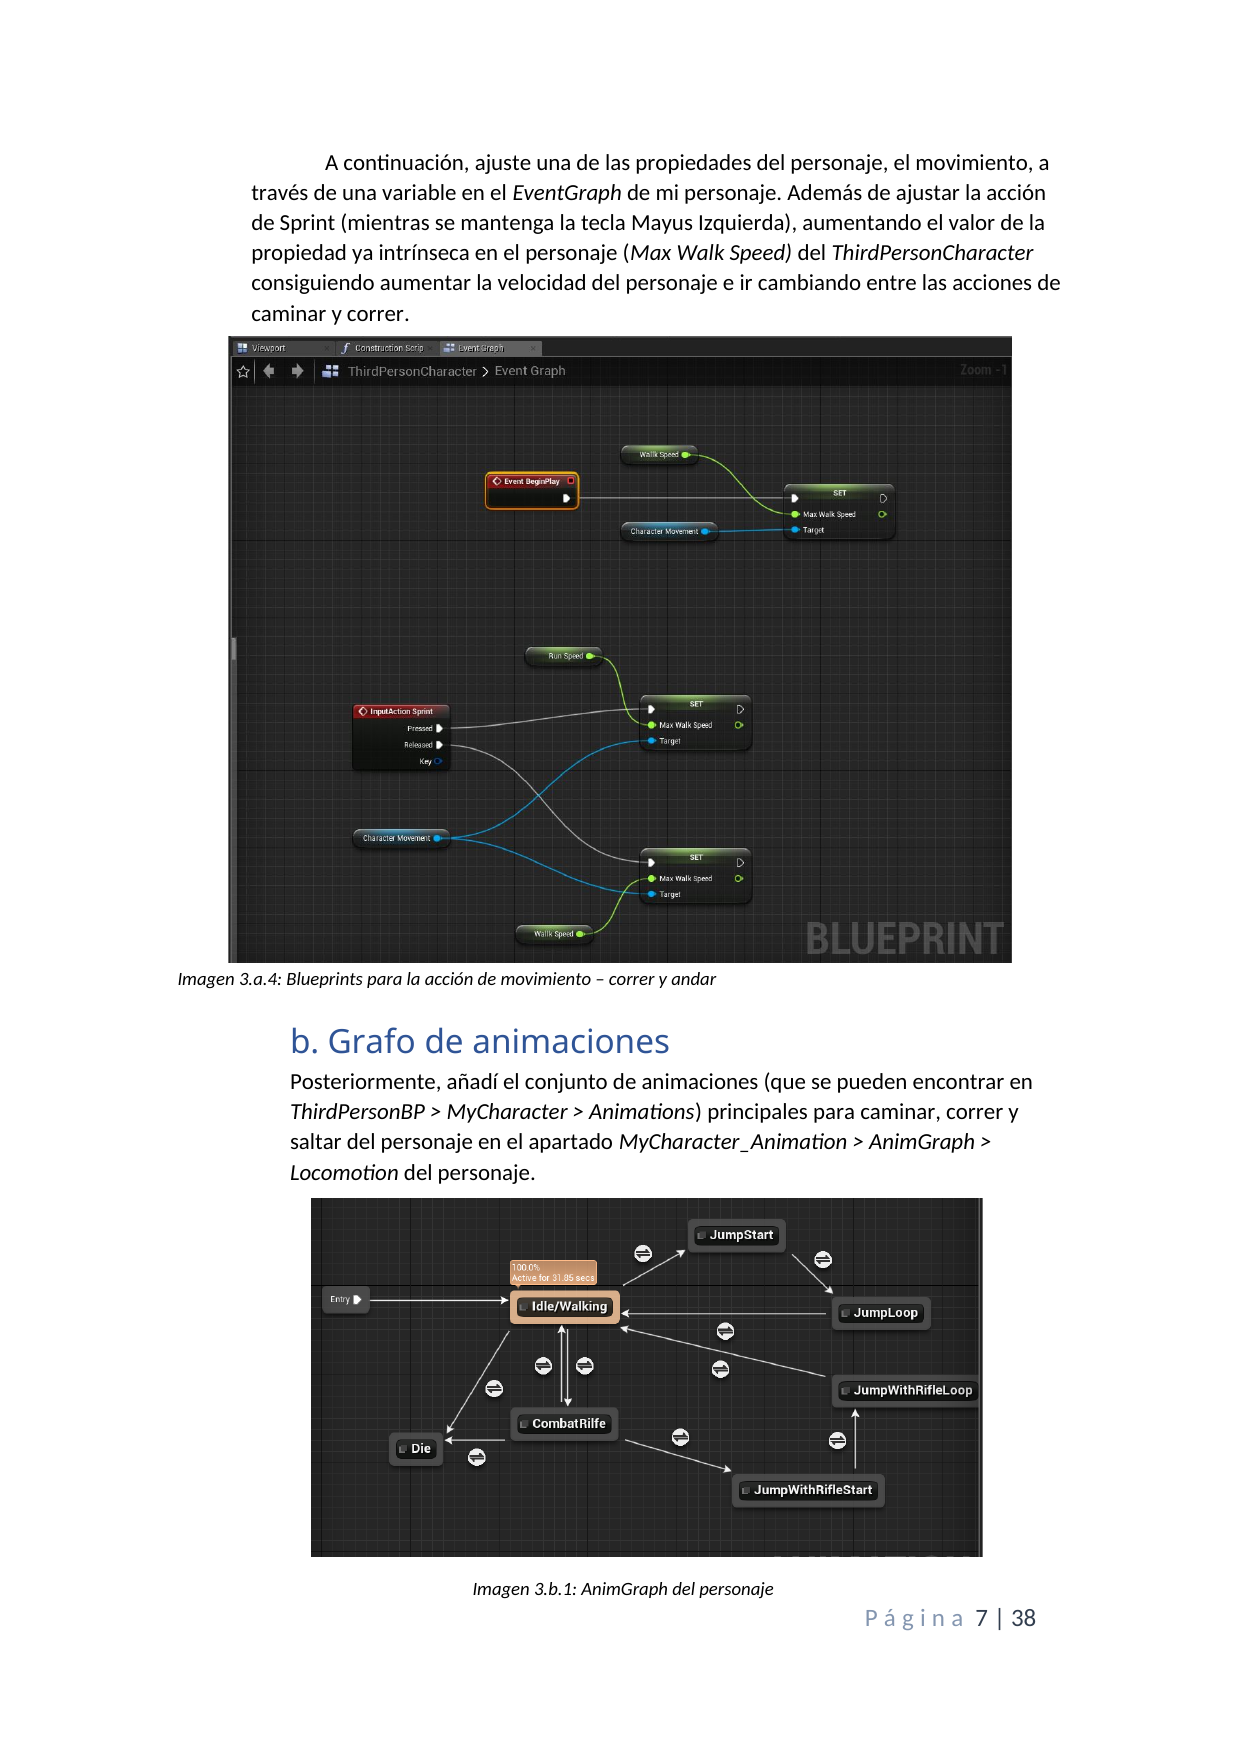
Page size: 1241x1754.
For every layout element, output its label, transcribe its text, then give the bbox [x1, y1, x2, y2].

subtitle Grafo de animaciones [290, 1018, 1063, 1063]
picture [311, 1198, 983, 1557]
list Imagen 3.b.1: AnimGraph del personaje [400, 1298, 1063, 1600]
text A continuación, ajuste una de las propiedades del personaje, el movimiento, a través de una variable en el EventGraph de mi personaje. Además de ajustar la acción de Sprint (mientras se mantenga la tecla Mayus Izquierda), aumentando el valor de la propiedad ya intrínseca en el personaje (Max Walk Speed) del ThirdPersonCharacter consiguiendo aumentar la velocidad del personaje e ir cambiando entre las acciones de caminar y correr. [251, 148, 1063, 327]
list Posteriormente, añadí el conjunto de animaciones (que se pueden encontrar en ThirdPersonBP > MyCharacter > Animations) principales para caminar, correr y saltar del personaje en el apartado MyCharacter_Animation > AnimGraph > Locomotion del personaje. [290, 1067, 1063, 1186]
picture [228, 336, 1012, 963]
